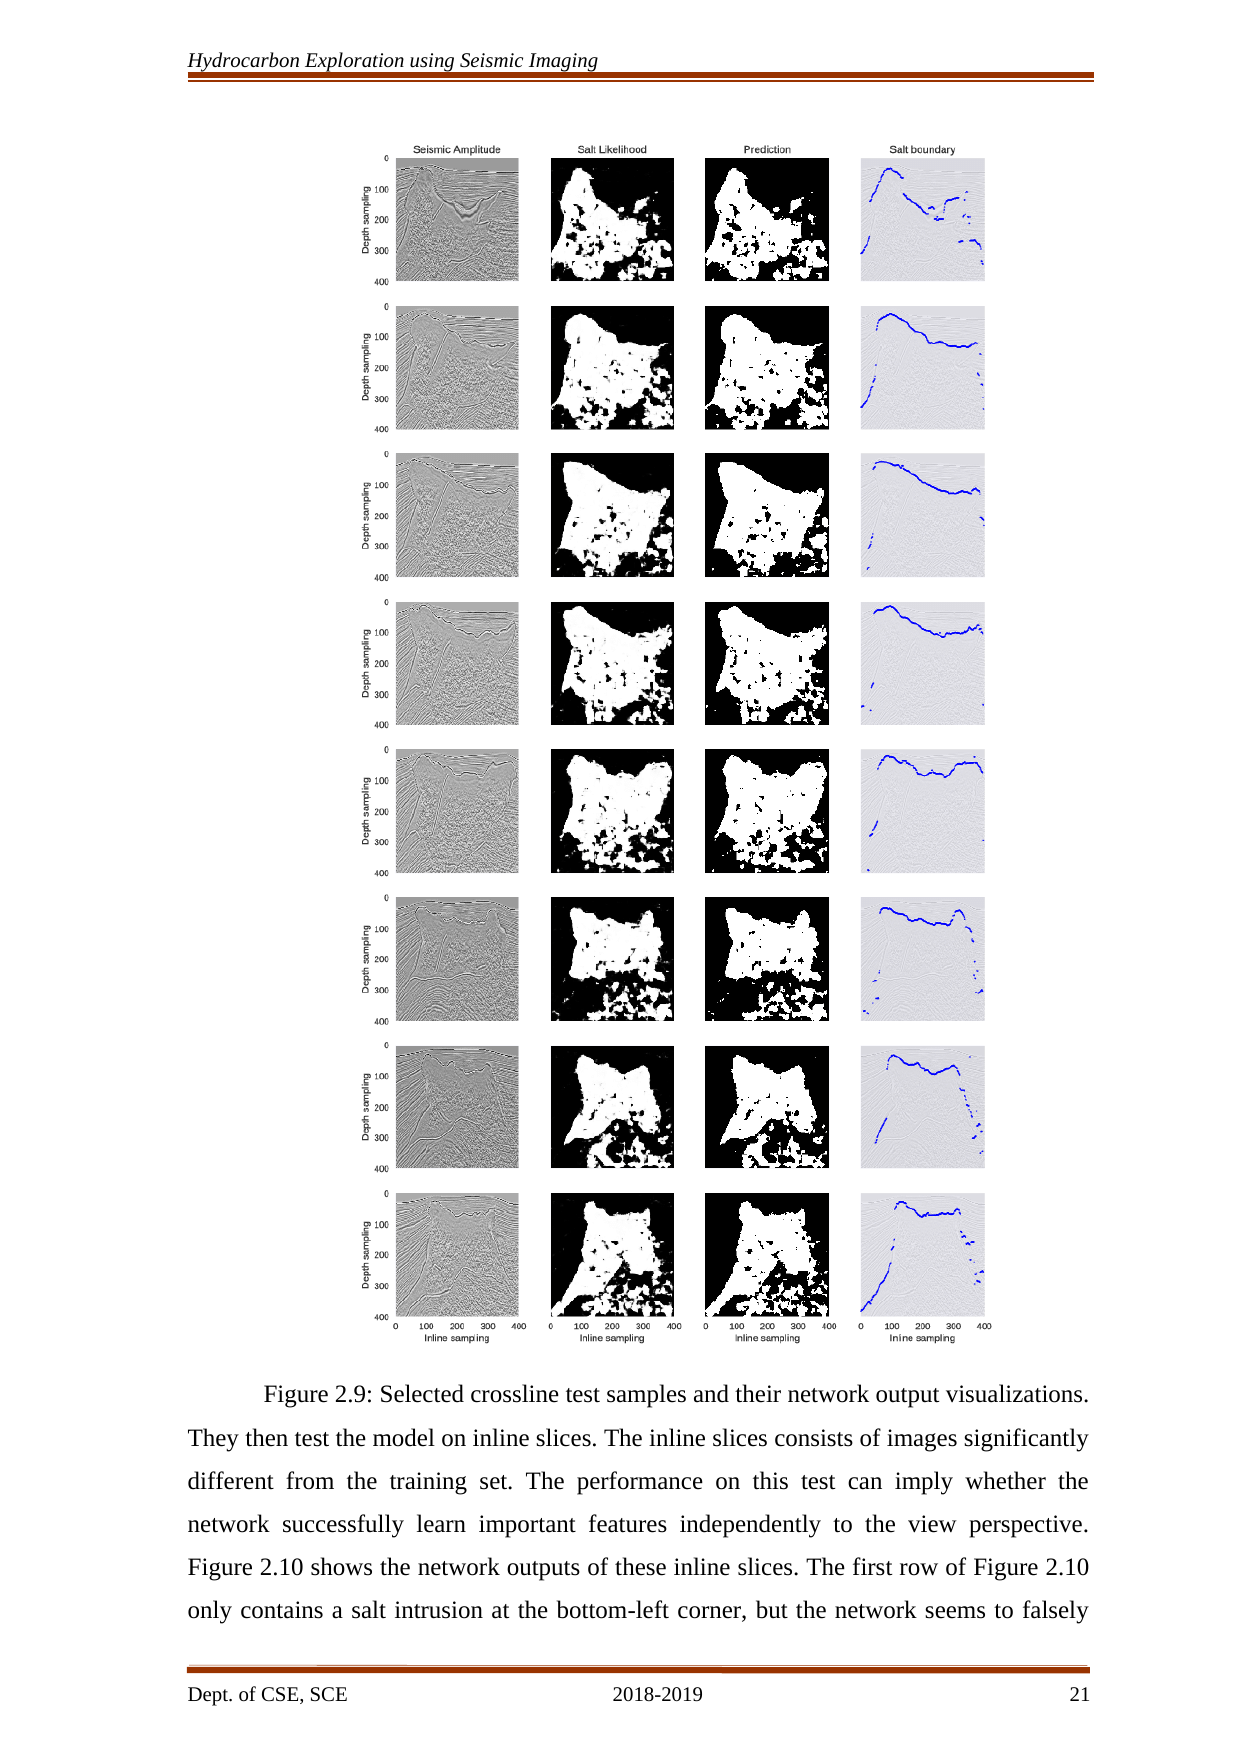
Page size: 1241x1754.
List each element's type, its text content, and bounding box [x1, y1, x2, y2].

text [187, 1423, 1090, 1624]
picture [355, 138, 998, 1349]
text Figure 2.9: Selected crossline test samples and their network output visualizations. [187, 1379, 1090, 1408]
